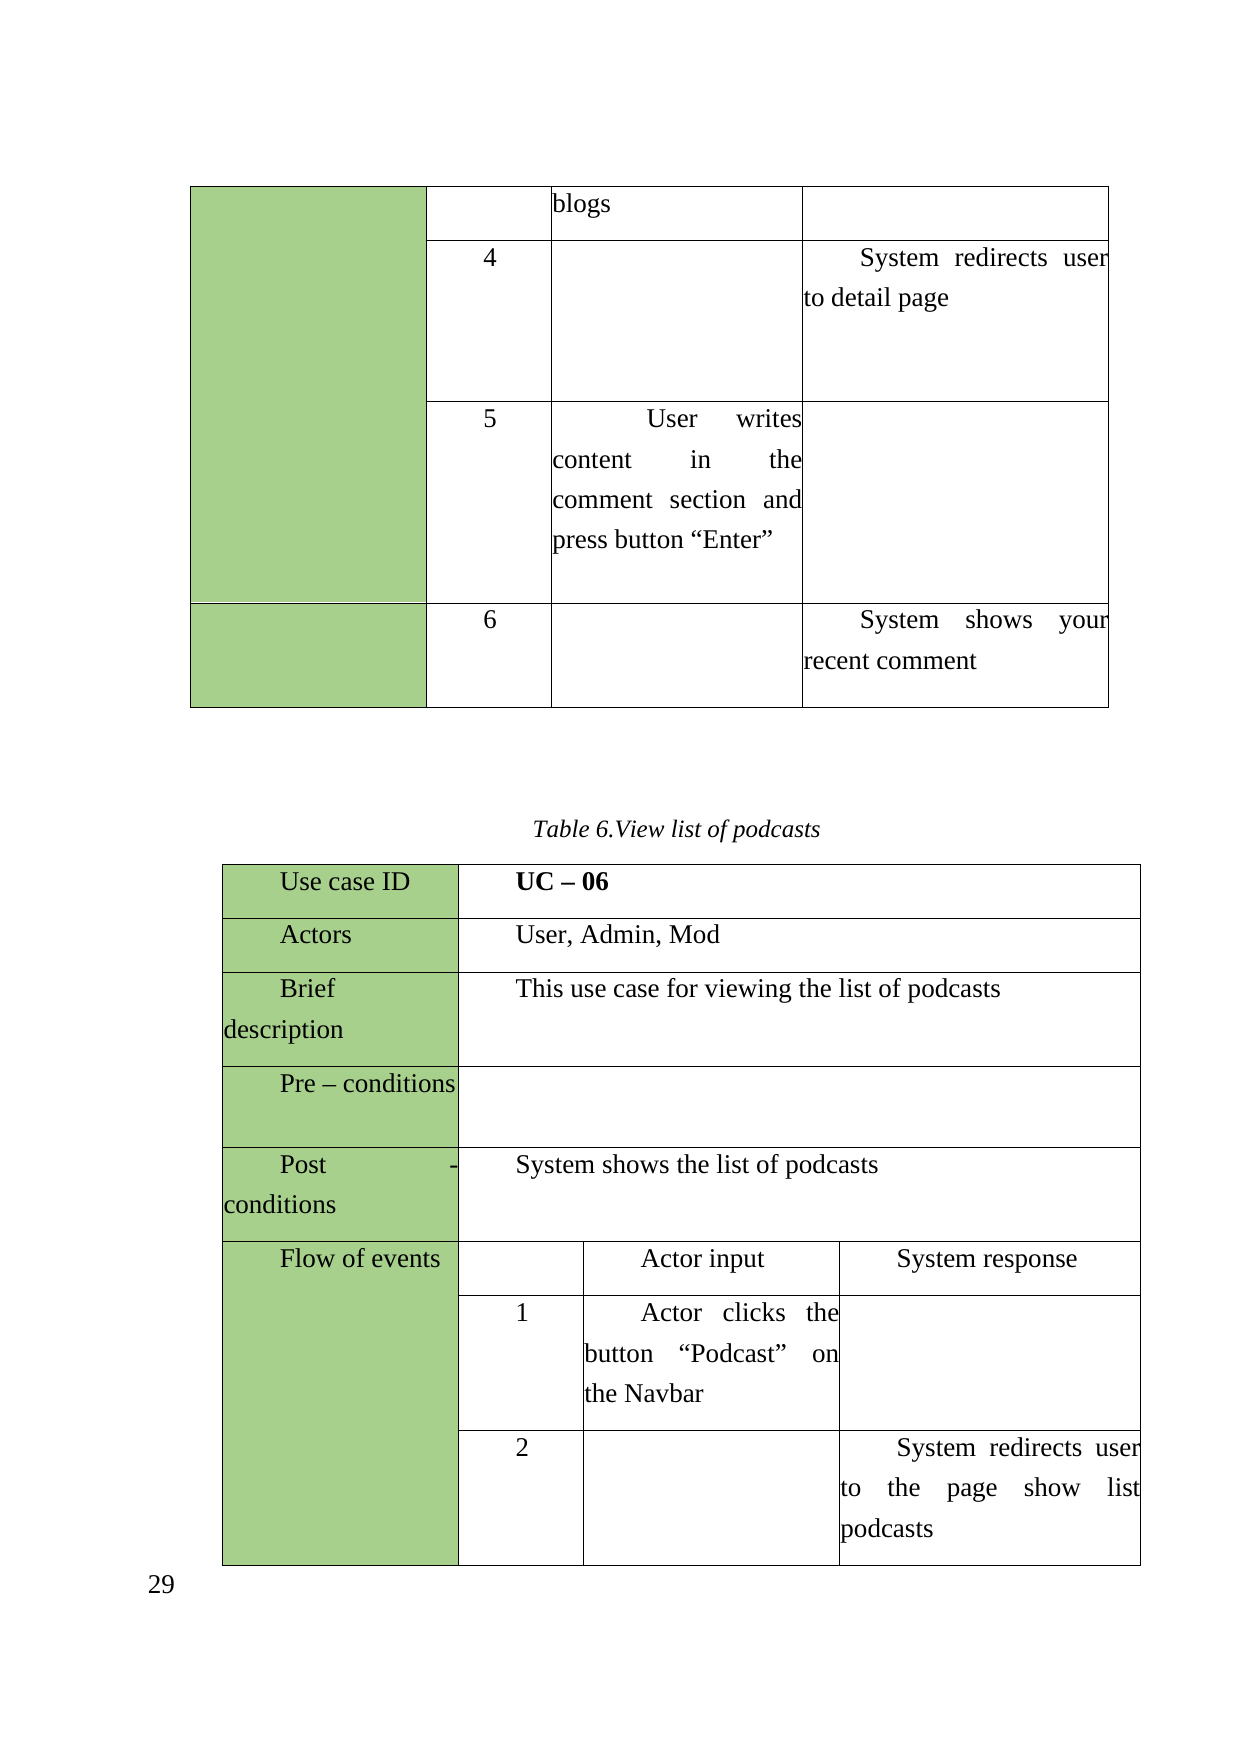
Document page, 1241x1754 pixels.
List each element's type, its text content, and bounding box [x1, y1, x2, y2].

table_header Use case ID [223, 865, 458, 918]
table_cell 1 [459, 1296, 583, 1430]
table_cell System shows your recent comment [803, 604, 1108, 707]
table_cell [803, 187, 1108, 239]
table_cell Flow of events [223, 1242, 458, 1565]
table_cell [191, 604, 426, 707]
table_cell [459, 1242, 583, 1295]
table_cell System response [840, 1242, 1140, 1295]
table_cell System shows the list of podcasts [459, 1148, 1140, 1241]
table_cell 5 [427, 402, 551, 602]
table_cell User writes content in the comment section and press button “Enter” [552, 402, 802, 602]
table_cell [803, 402, 1108, 602]
table_cell [840, 1296, 1140, 1430]
table_cell 6 [427, 604, 551, 707]
table_cell This use case for viewing the list of podcasts [459, 973, 1140, 1066]
table_cell [584, 1431, 839, 1565]
table_cell Pre – conditions [223, 1067, 458, 1147]
table_cell 4 [427, 241, 551, 401]
table_cell Brief description [223, 973, 458, 1066]
text Table 6.View list of podcasts [148, 814, 1152, 843]
table_cell Post - conditions [223, 1148, 458, 1241]
table_cell Actor clicks the button “Podcast” on the Navbar [584, 1296, 839, 1430]
table_cell System redirects user to the page show list podcasts [840, 1431, 1140, 1565]
table_header UC – 06 [459, 865, 1140, 918]
table_cell [552, 241, 802, 401]
table_cell 3 [427, 187, 551, 239]
table_cell [459, 1067, 1140, 1147]
table_cell User, Admin, Mod [459, 919, 1140, 972]
table_cell Actors [223, 919, 458, 972]
table_cell Actor input [584, 1242, 839, 1295]
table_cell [552, 187, 802, 239]
table_cell 2 [459, 1431, 583, 1565]
table_cell System redirects user to detail page [803, 241, 1108, 401]
table_cell [552, 604, 802, 707]
